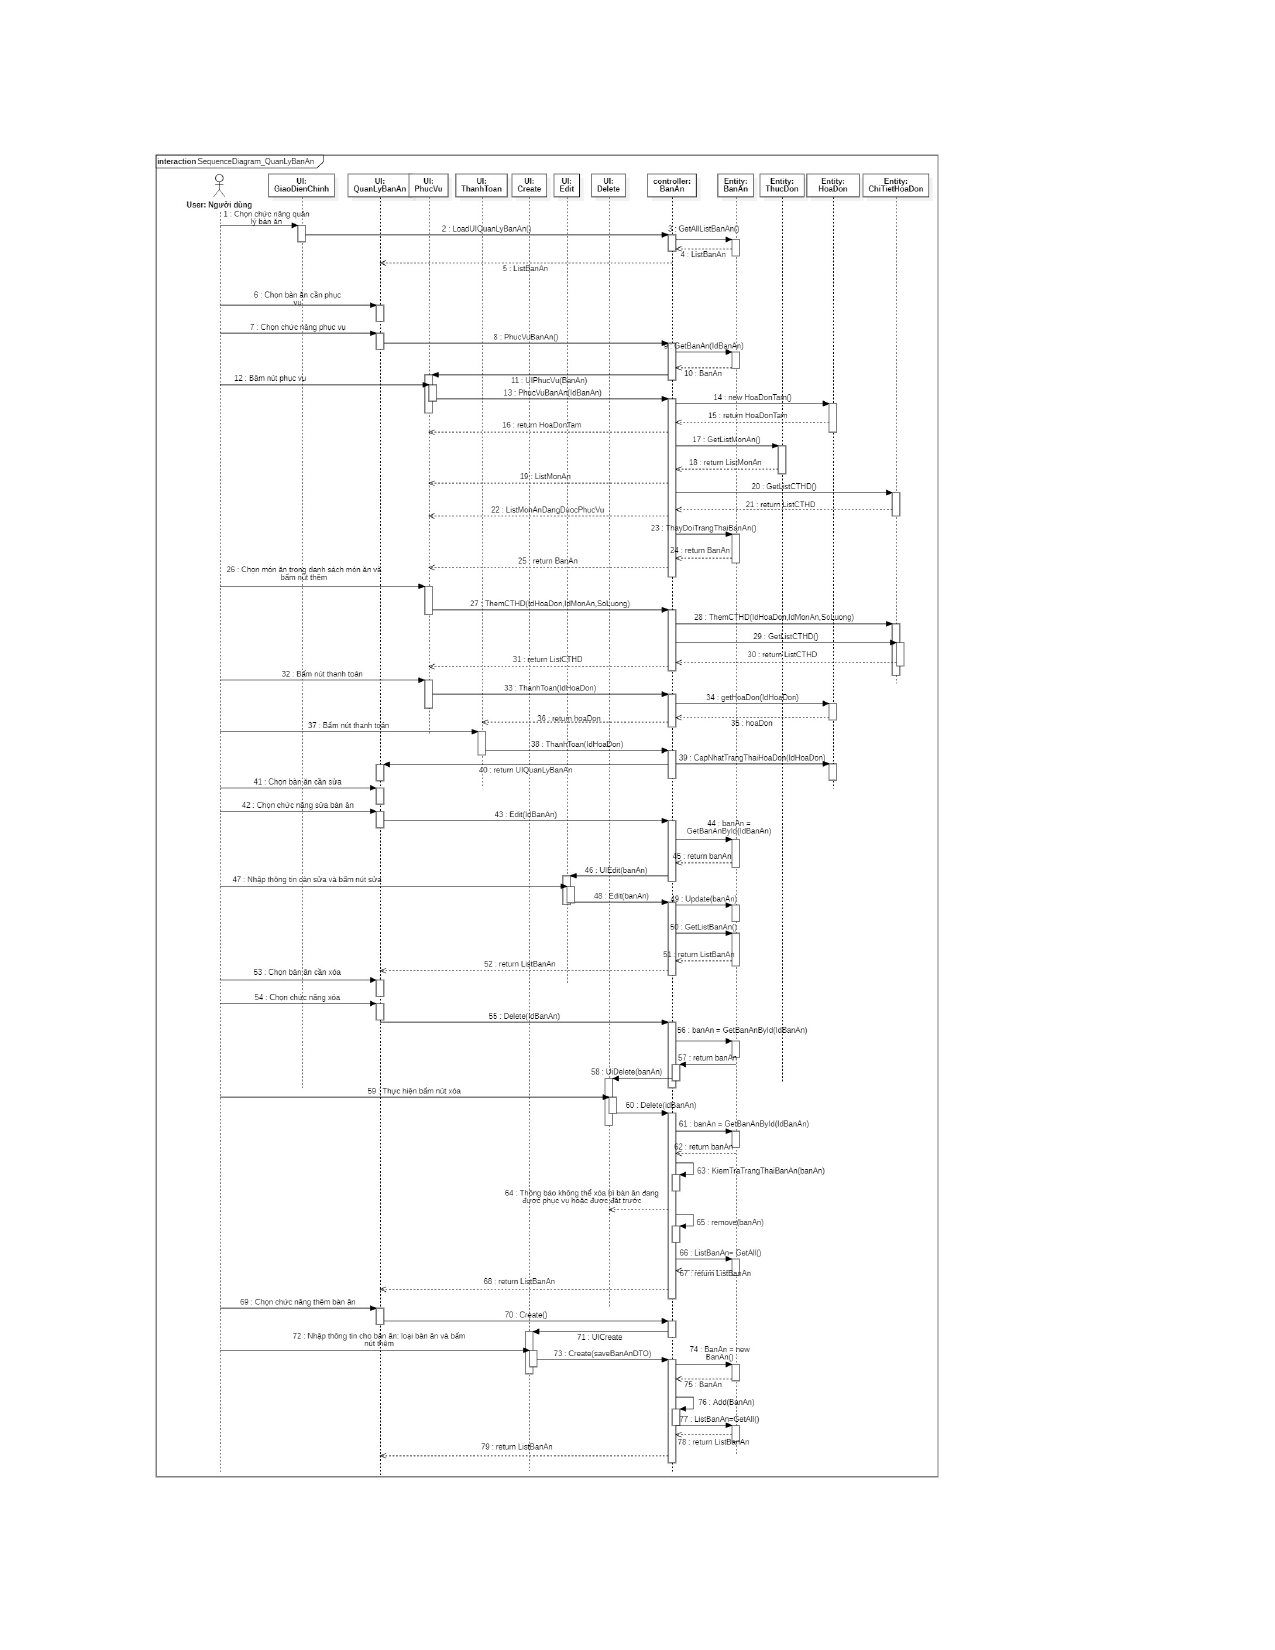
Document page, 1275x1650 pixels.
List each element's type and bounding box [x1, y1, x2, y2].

picture [150, 149, 961, 1500]
